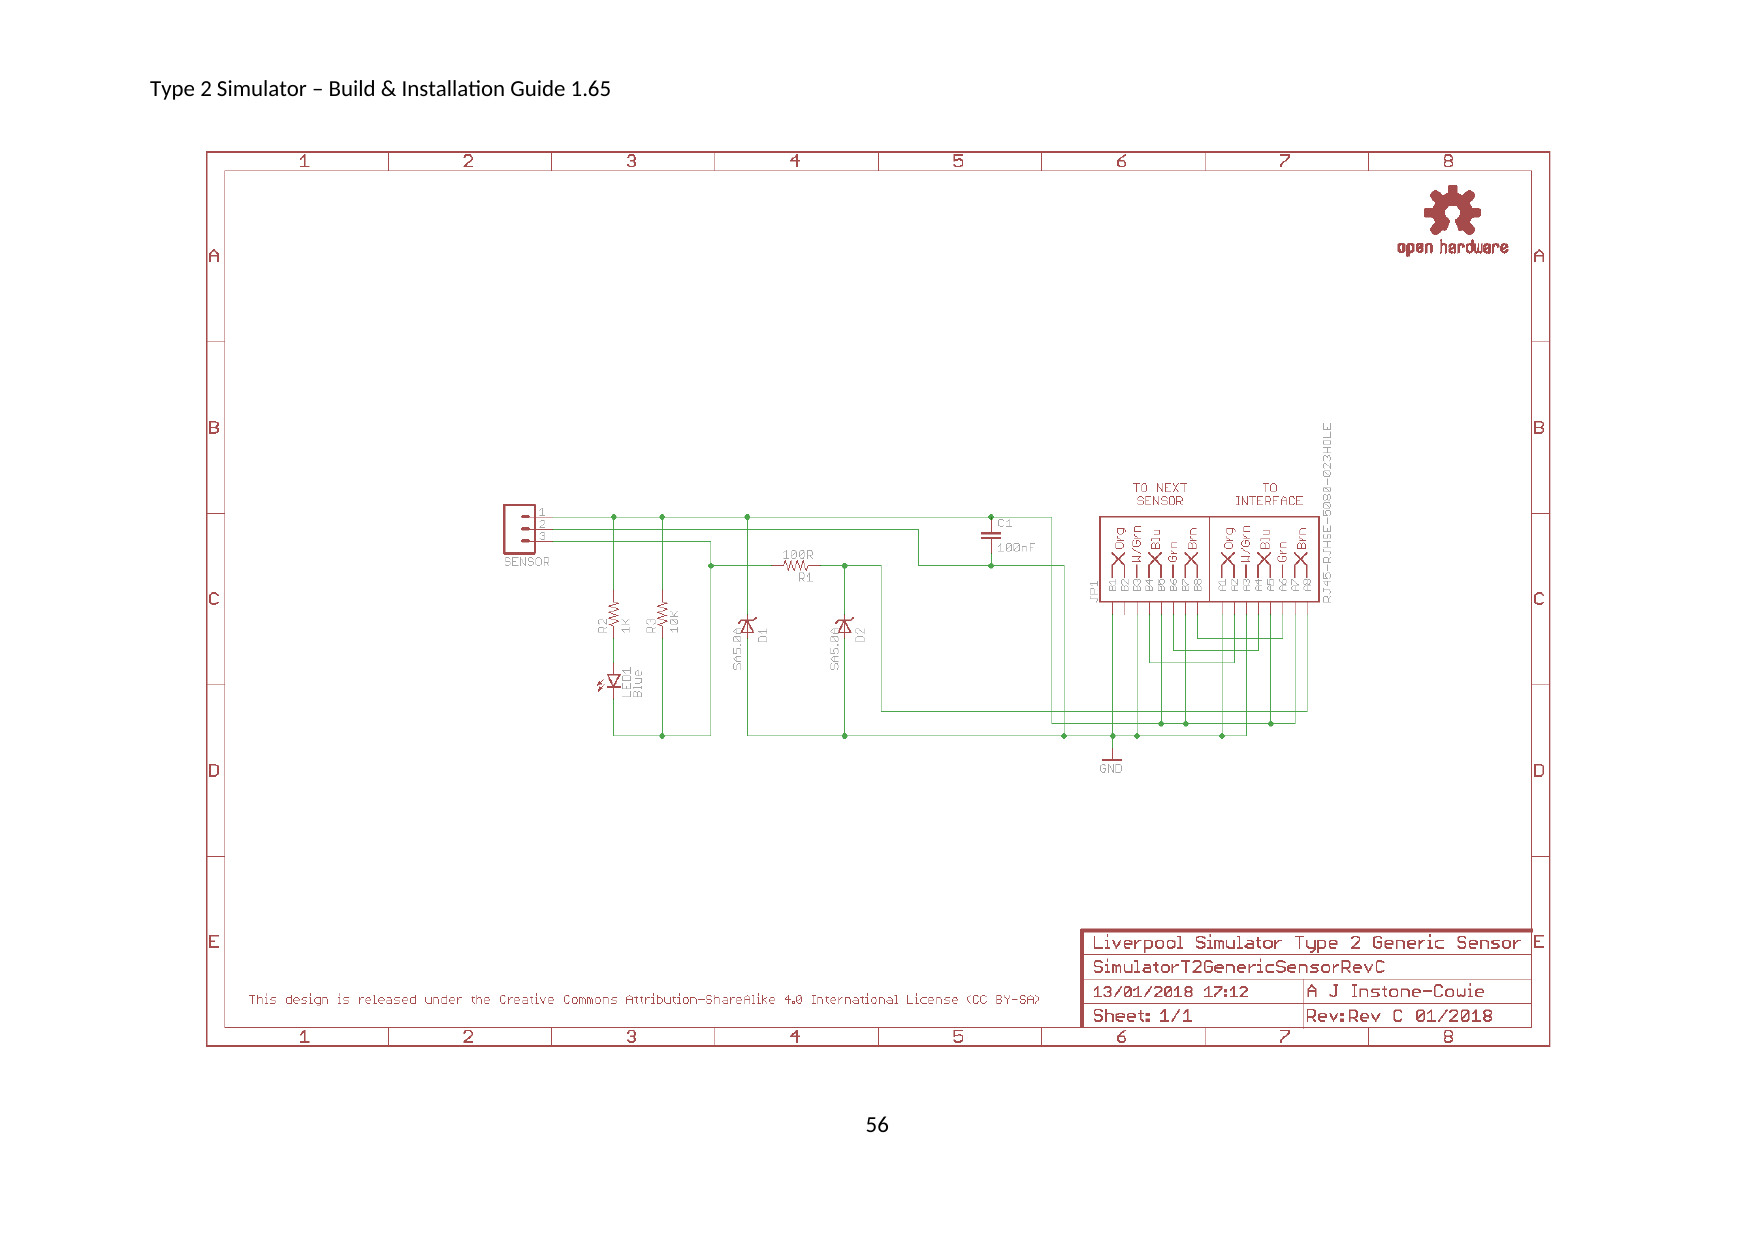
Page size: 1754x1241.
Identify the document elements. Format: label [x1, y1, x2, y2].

picture [203, 150, 1551, 1048]
